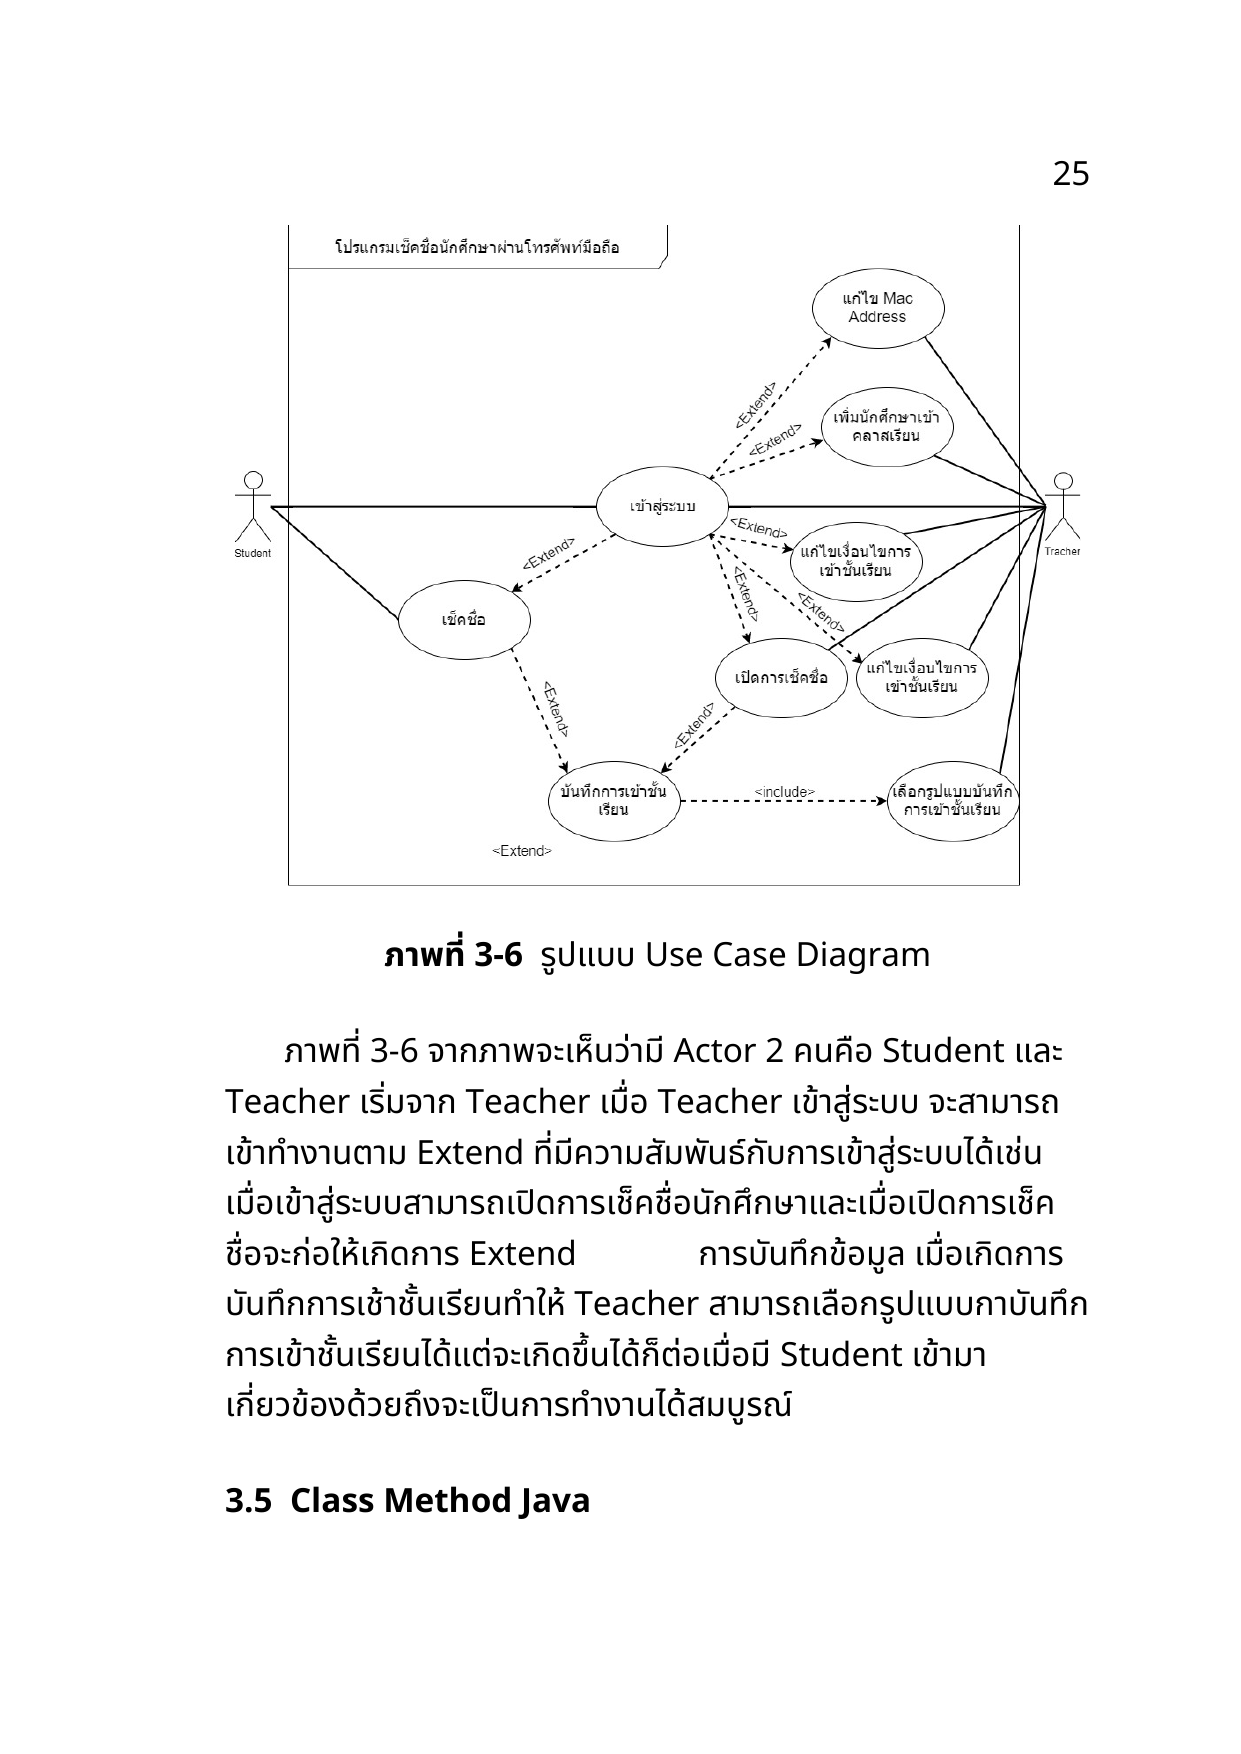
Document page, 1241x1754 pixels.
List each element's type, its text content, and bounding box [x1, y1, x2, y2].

picture [234, 225, 1081, 886]
text ภาพที่ 3-6 จากภาพจะเห็นว่ามี Actor 2 คนคือ Student และ Teacher เริ่มจาก Teacher เมื่อ Teacher เข้าสู่ระบบ จะสามารถเข้าทำงานตาม Extend ที่มีความสัมพันธ์กับการเข้าสู่ระบบได้เช่นเมื่อเข้าสู่ระบบสามารถเปิดการเช็คชื่อนักศึกษาและเมื่อเปิดการเช็คชื่อจะก่อให้เกิดการ Extend การบันทึกข้อมูล เมื่อเกิดการบันทึกการเช้าชั้นเรียนทำให้ Teacher สามารถเลือกรูปแบบกาบันทึกการเข้าชั้นเรียนได้แต่จะเกิดขึ้นได้ก็ต่อเมื่อมี Student เข้ามาเกี่ยวข้องด้วยถึงจะเป็นการทำงานได้สมบูรณ์ [225, 1027, 1090, 1432]
text 3.5 Class Method Java [225, 1477, 1090, 1523]
text ภาพที่ 3-6 รูปแบบ Use Case Diagram [225, 931, 1090, 982]
